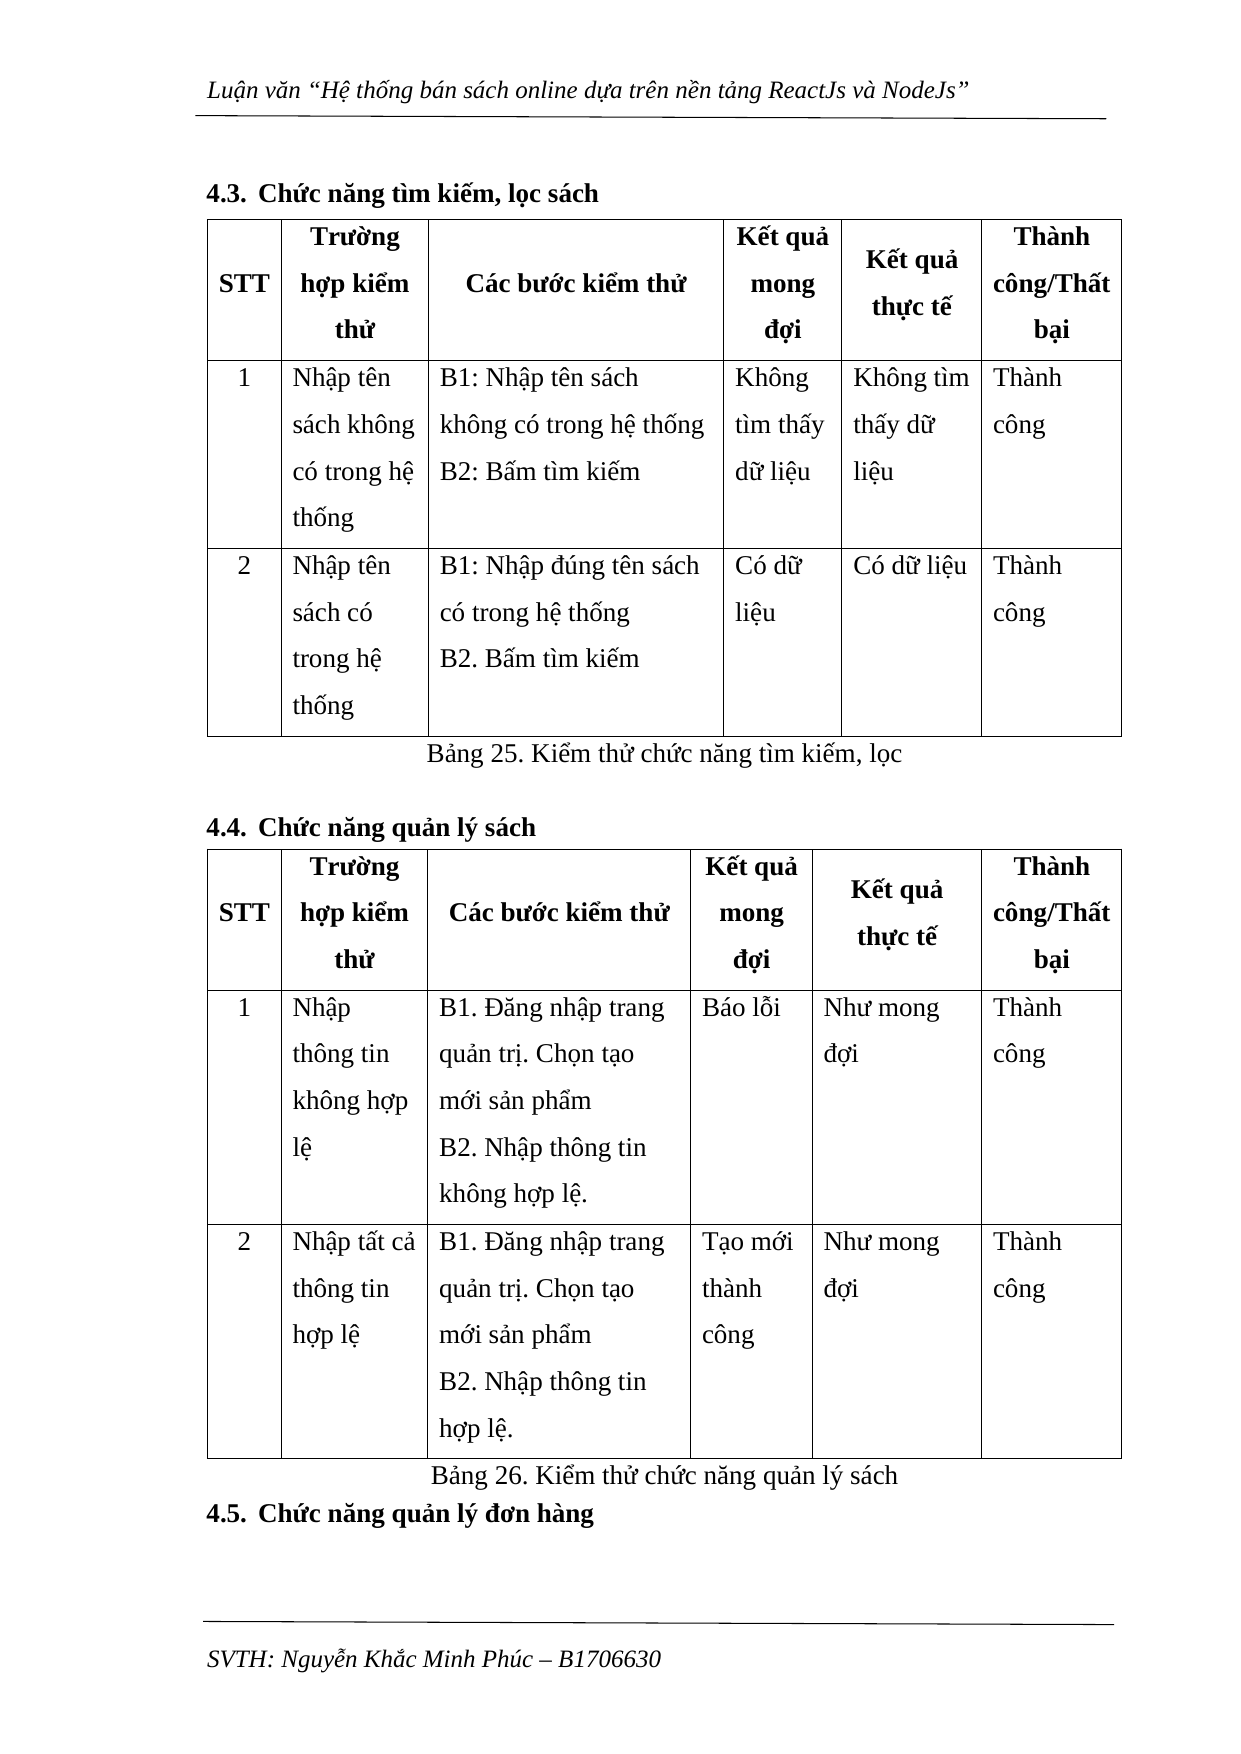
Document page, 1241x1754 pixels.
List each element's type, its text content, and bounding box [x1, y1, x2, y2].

table_header Trường hợp kiểm thử [282, 850, 427, 989]
table_cell Có dữ liệu [724, 549, 841, 736]
table_header Kết quả mong đợi [724, 220, 841, 360]
list Chức năng quản lý sách [206, 811, 1122, 842]
table_cell B1: Nhập đúng tên sách có trong hệ thống B2. Bấm tìm kiếm [429, 549, 723, 736]
table_header Thành công/Thất bại [982, 850, 1121, 989]
table_header Kết quả mong đợi [691, 850, 812, 989]
table_cell Nhập tên sách không có trong hệ thống [282, 361, 428, 548]
table_cell Nhập tên sách có trong hệ thống [282, 549, 428, 736]
table_cell B1. Đăng nhập trang quản trị. Chọn tạo mới sản phẩm B2. Nhập thông tin hợp lệ. [428, 1225, 690, 1458]
table_cell B1. Đăng nhập trang quản trị. Chọn tạo mới sản phẩm B2. Nhập thông tin không hợp lệ. [428, 991, 690, 1224]
text Bảng 26. Kiểm thử chức năng quản lý sách [207, 1459, 1122, 1491]
table_cell Nhập thông tin không hợp lệ [282, 991, 427, 1224]
table_cell Như mong đợi [813, 1225, 981, 1458]
table_cell Thành công [982, 549, 1121, 736]
table_header Các bước kiểm thử [428, 850, 690, 989]
table_cell 1 [208, 361, 281, 548]
table_cell Không tìm thấy dữ liệu [842, 361, 981, 548]
table_cell Báo lỗi [691, 991, 812, 1224]
table_cell Tạo mới thành công [691, 1225, 812, 1458]
list Chức năng tìm kiếm, lọc sách [206, 177, 1122, 208]
table_cell Có dữ liệu [842, 549, 981, 736]
text Bảng 25. Kiểm thử chức năng tìm kiếm, lọc [207, 737, 1122, 768]
table_cell Như mong đợi [813, 991, 981, 1224]
table_header Trường hợp kiểm thử [282, 220, 428, 360]
table_cell Nhập tất cả thông tin hợp lệ [282, 1225, 427, 1458]
list Chức năng quản lý đơn hàng [206, 1497, 1122, 1528]
table_cell Thành công [982, 991, 1121, 1224]
table_header STT [208, 850, 281, 989]
table_cell Thành công [982, 361, 1121, 548]
table_header Các bước kiểm thử [429, 220, 723, 360]
table_header Kết quả thực tế [813, 850, 981, 989]
table_cell 2 [208, 1225, 281, 1458]
table_cell Không tìm thấy dữ liệu [724, 361, 841, 548]
table_cell 1 [208, 991, 281, 1224]
table_header Kết quả thực tế [842, 220, 981, 360]
table_header STT [208, 220, 281, 360]
table_cell Thành công [982, 1225, 1121, 1458]
table_cell B1: Nhập tên sách không có trong hệ thống B2: Bấm tìm kiếm [429, 361, 723, 548]
table_header Thành công/Thất bại [982, 220, 1121, 360]
table_cell 2 [208, 549, 281, 736]
